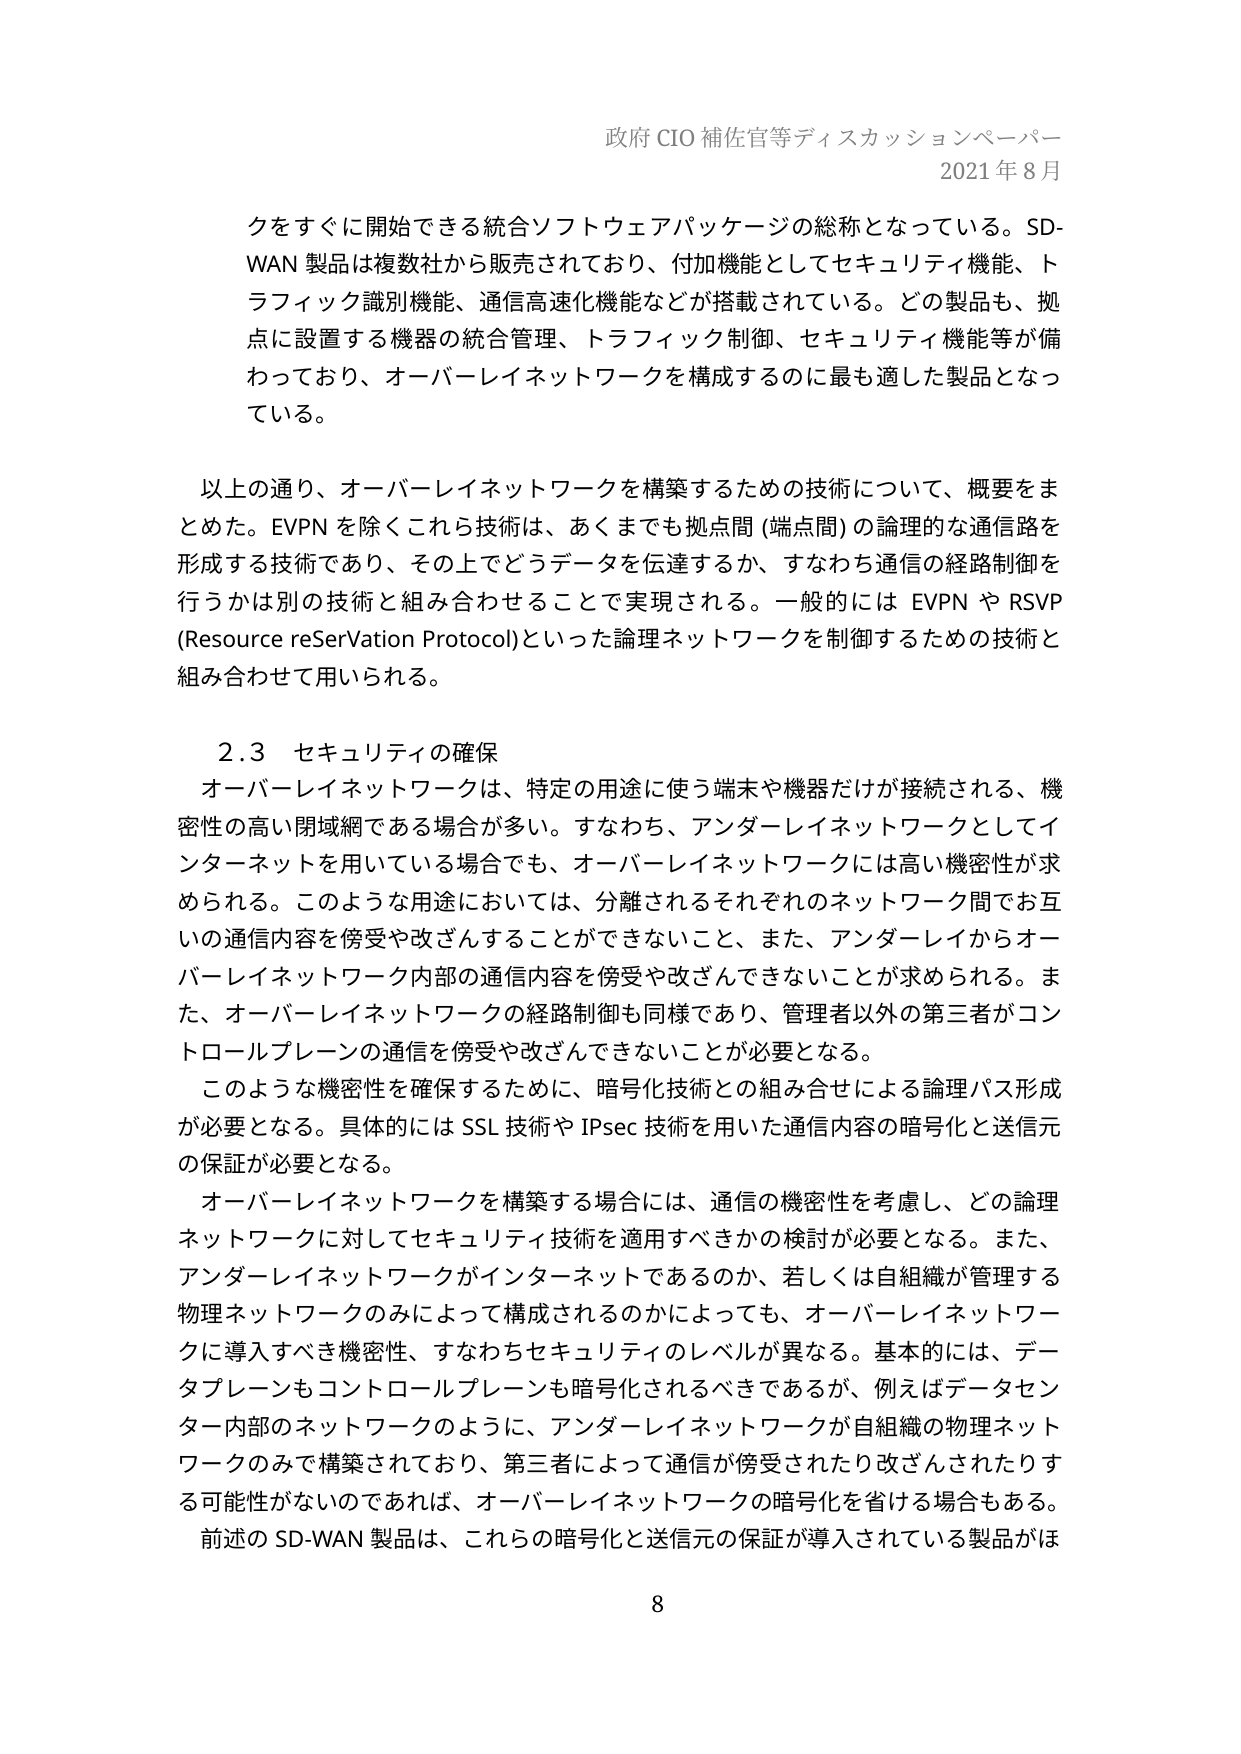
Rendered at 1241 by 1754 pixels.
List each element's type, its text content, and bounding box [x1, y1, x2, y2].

subtitle セキュリティの確保 [202, 732, 1063, 769]
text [177, 1519, 1063, 1557]
text オーバーレイネットワークを構築する場合には、通信の機密性を考慮し、どの論理ネットワークに対してセキュリティ技術を適用すべきかの検討が必要となる。また、アンダーレイネットワークがインターネットであるのか、若しくは自組織が管理する物理ネットワークのみによって構成されるのかによっても、オーバーレイネットワークに導入すべき機密性、すなわちセキュリティのレベルが異なる。基本的には、データプレーンもコントロールプレーンも暗号化されるべきであるが、例えばデータセンター内部のネットワークのように、アンダーレイネットワークが自組織の物理ネットワークのみで構築されており、第三者によって通信が傍受されたり改ざんされたりする可能性がないのであれば、オーバーレイネットワークの暗号化を省ける場合もある。 [177, 1182, 1063, 1519]
text 以上の通り、オーバーレイネットワークを構築するための技術について、概要をまとめた。EVPN を除くこれら技術は、あくまでも拠点間 (端点間) の論理的な通信路を形成する技術であり、その上でどうデータを伝達するか、すなわち通信の経路制御を行うかは別の技術と組み合わせることで実現される。一般的には EVPN やRSVP (Resource reSerVation Protocol)といった論理ネットワークを制御するための技術と組み合わせて用いられる。 [177, 469, 1063, 694]
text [246, 207, 1063, 432]
text このような機密性を確保するために、暗号化技術との組み合せによる論理パス形成が必要となる。具体的には SSL 技術や IPsec 技術を用いた通信内容の暗号化と送信元の保証が必要となる。 [177, 1069, 1063, 1182]
text オーバーレイネットワークは、特定の用途に使う端末や機器だけが接続される、機密性の高い閉域網である場合が多い。すなわち、アンダーレイネットワークとしてインターネットを用いている場合でも、オーバーレイネットワークには高い機密性が求められる。このような用途においては、分離されるそれぞれのネットワーク間でお互いの通信内容を傍受や改ざんすることができないこと、また、アンダーレイからオーバーレイネットワーク内部の通信内容を傍受や改ざんできないことが求められる。また、オーバーレイネットワークの経路制御も同様であり、管理者以外の第三者がコントロールプレーンの通信を傍受や改ざんできないことが必要となる。 [177, 769, 1063, 1069]
